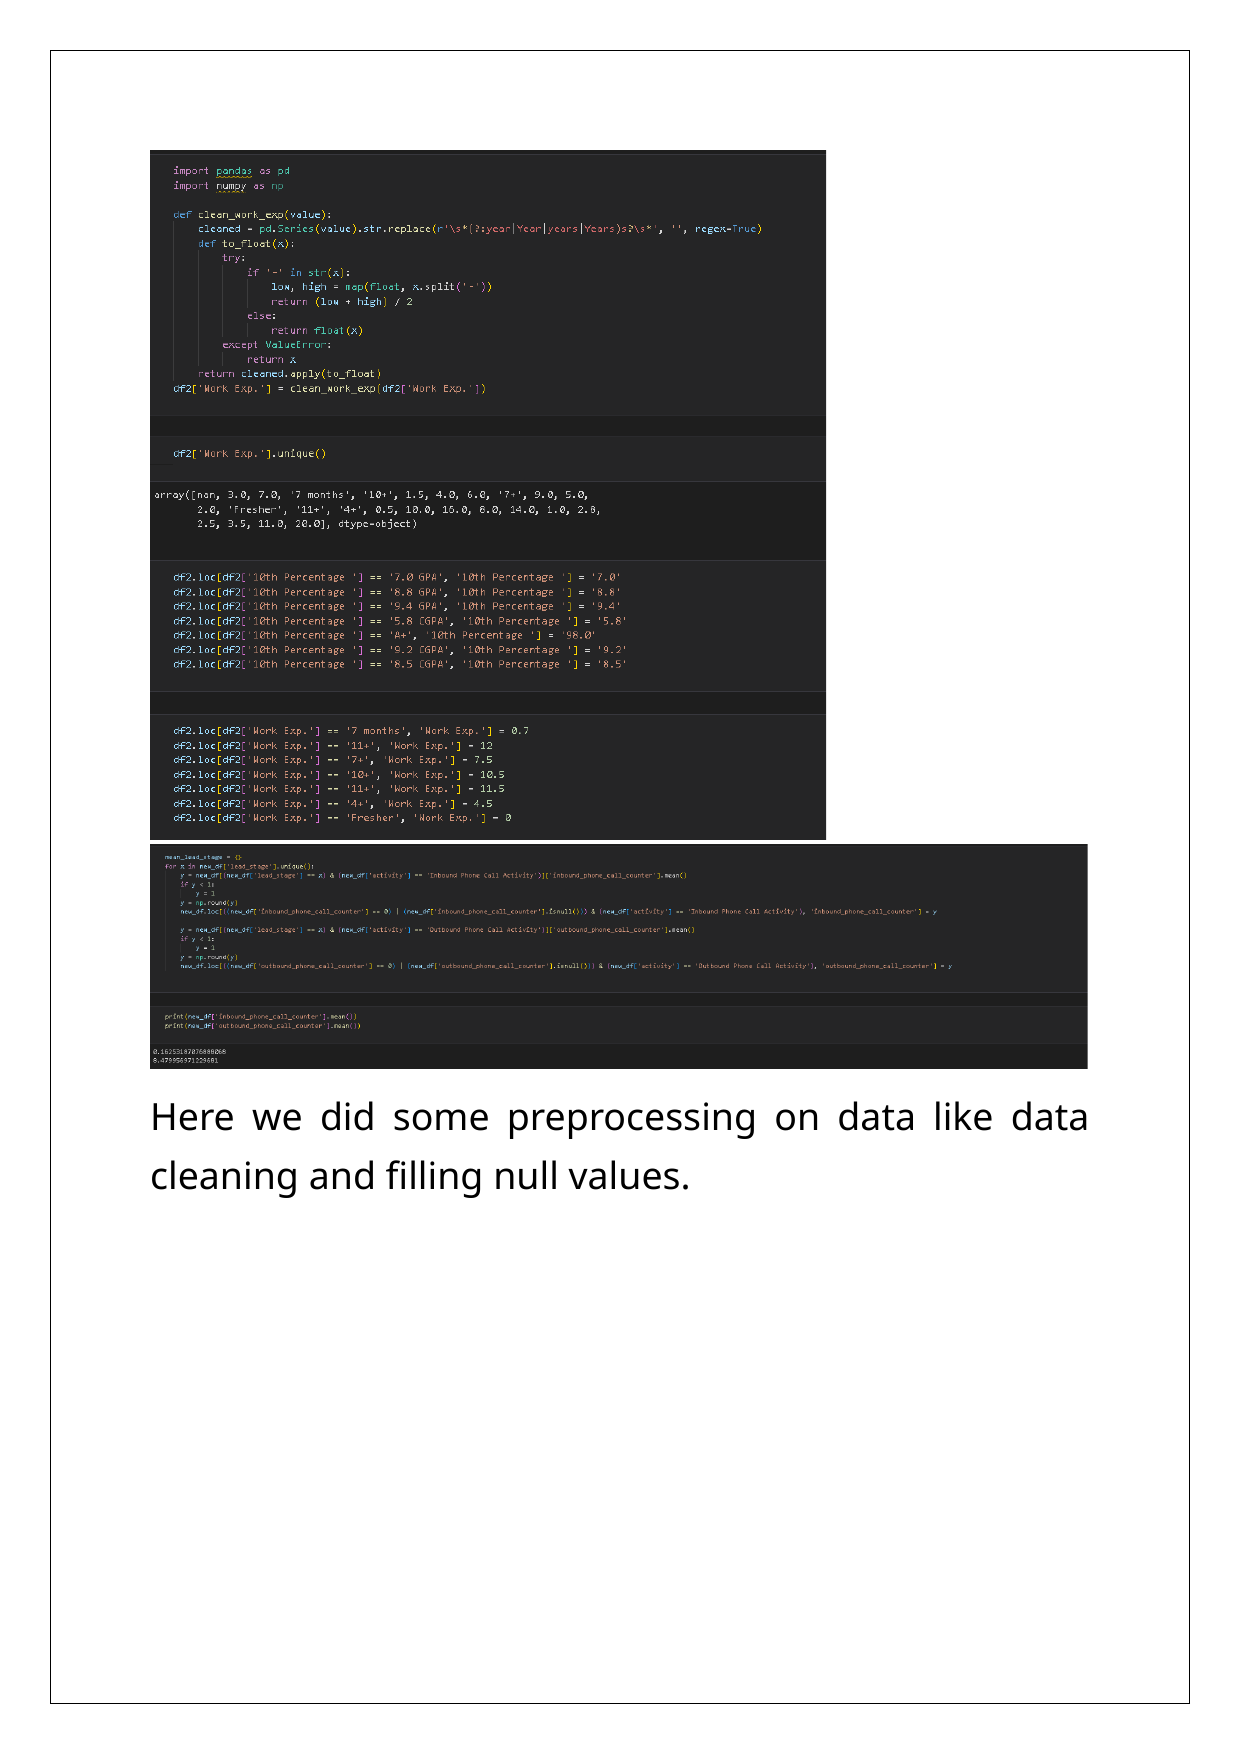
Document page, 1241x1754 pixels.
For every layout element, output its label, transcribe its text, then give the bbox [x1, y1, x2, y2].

picture [150, 844, 1088, 1069]
picture [150, 150, 827, 840]
text Here we did some preprocessing on data like data cleaning and filling null values. [150, 1090, 1090, 1200]
